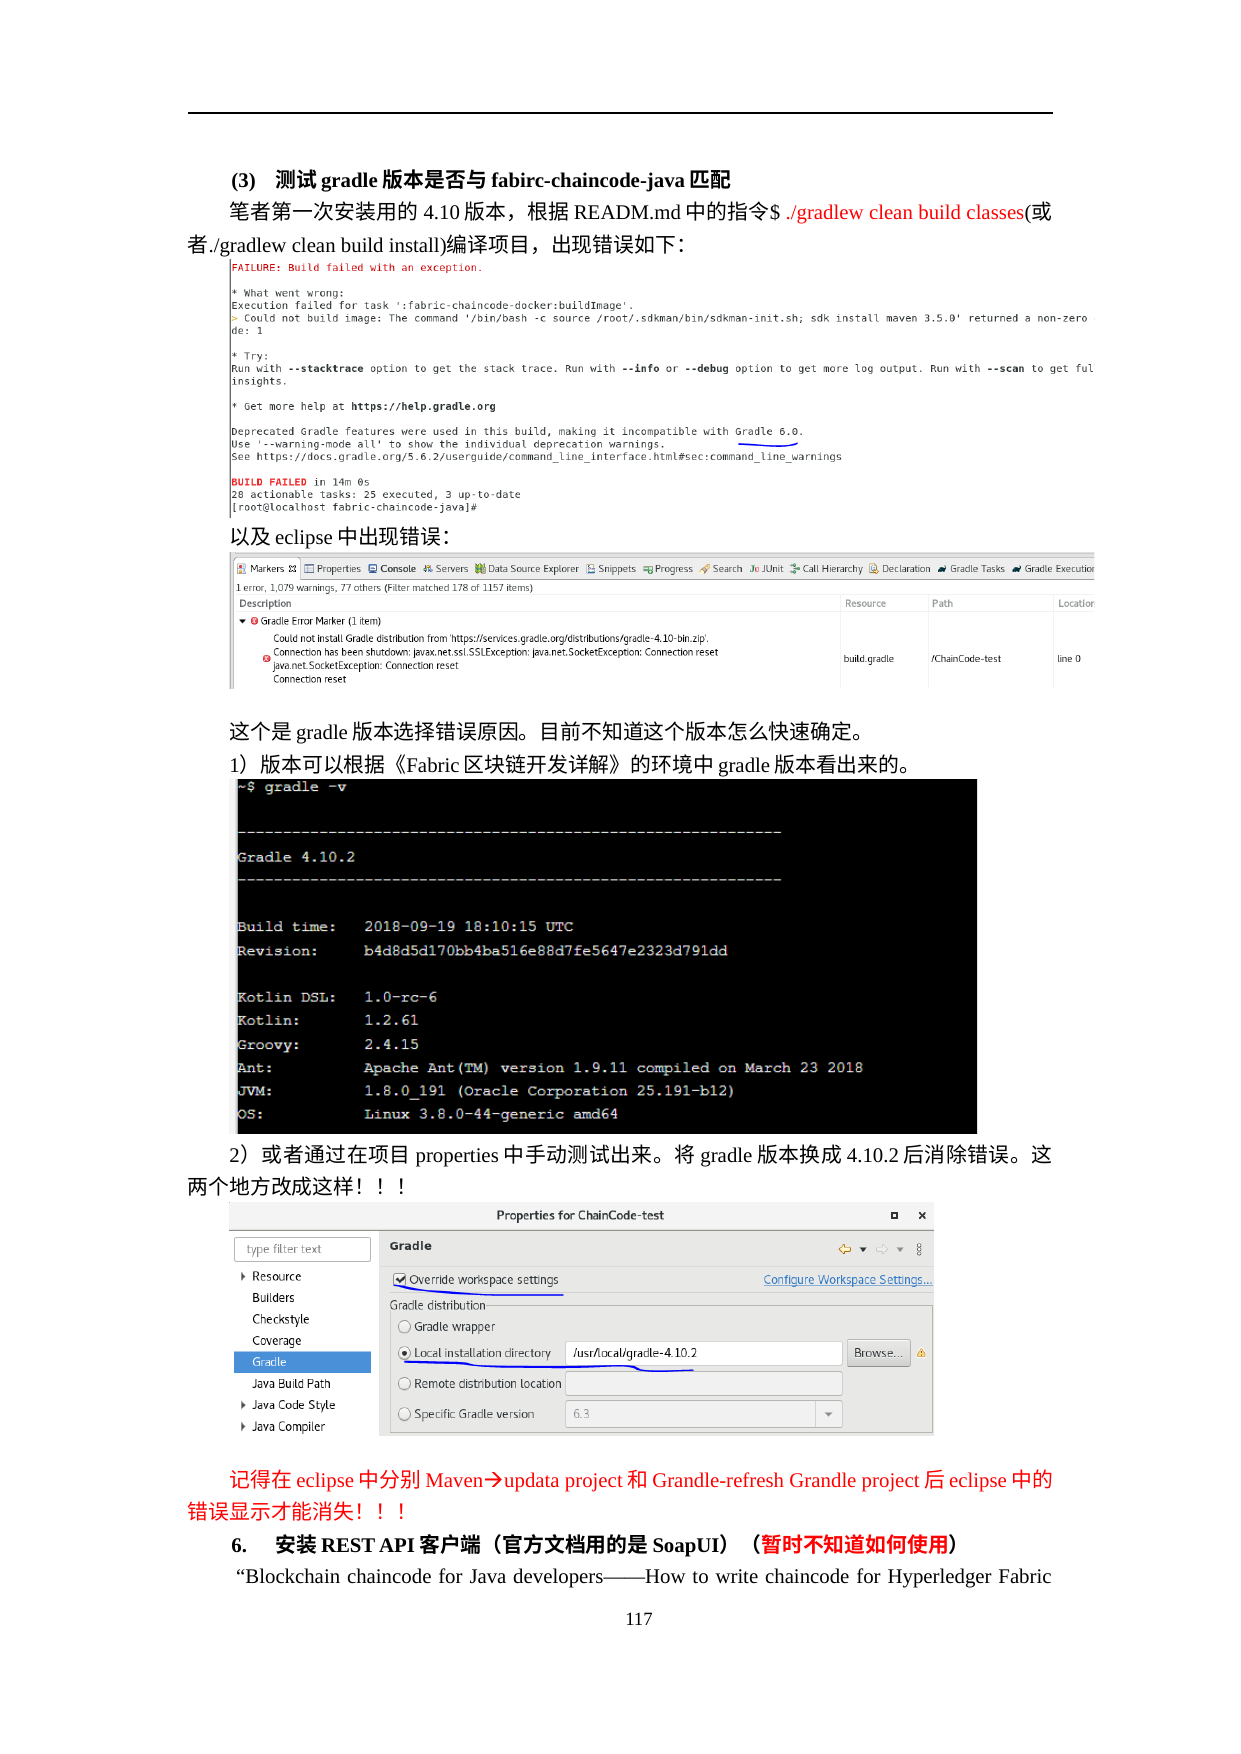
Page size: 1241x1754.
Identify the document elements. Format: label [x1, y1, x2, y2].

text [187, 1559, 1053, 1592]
picture [229, 779, 978, 1134]
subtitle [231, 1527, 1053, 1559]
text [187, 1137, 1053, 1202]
picture [229, 259, 1095, 518]
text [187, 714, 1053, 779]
picture [229, 552, 1095, 689]
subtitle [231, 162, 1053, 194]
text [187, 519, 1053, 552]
picture [229, 1202, 935, 1436]
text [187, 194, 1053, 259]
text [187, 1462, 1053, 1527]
